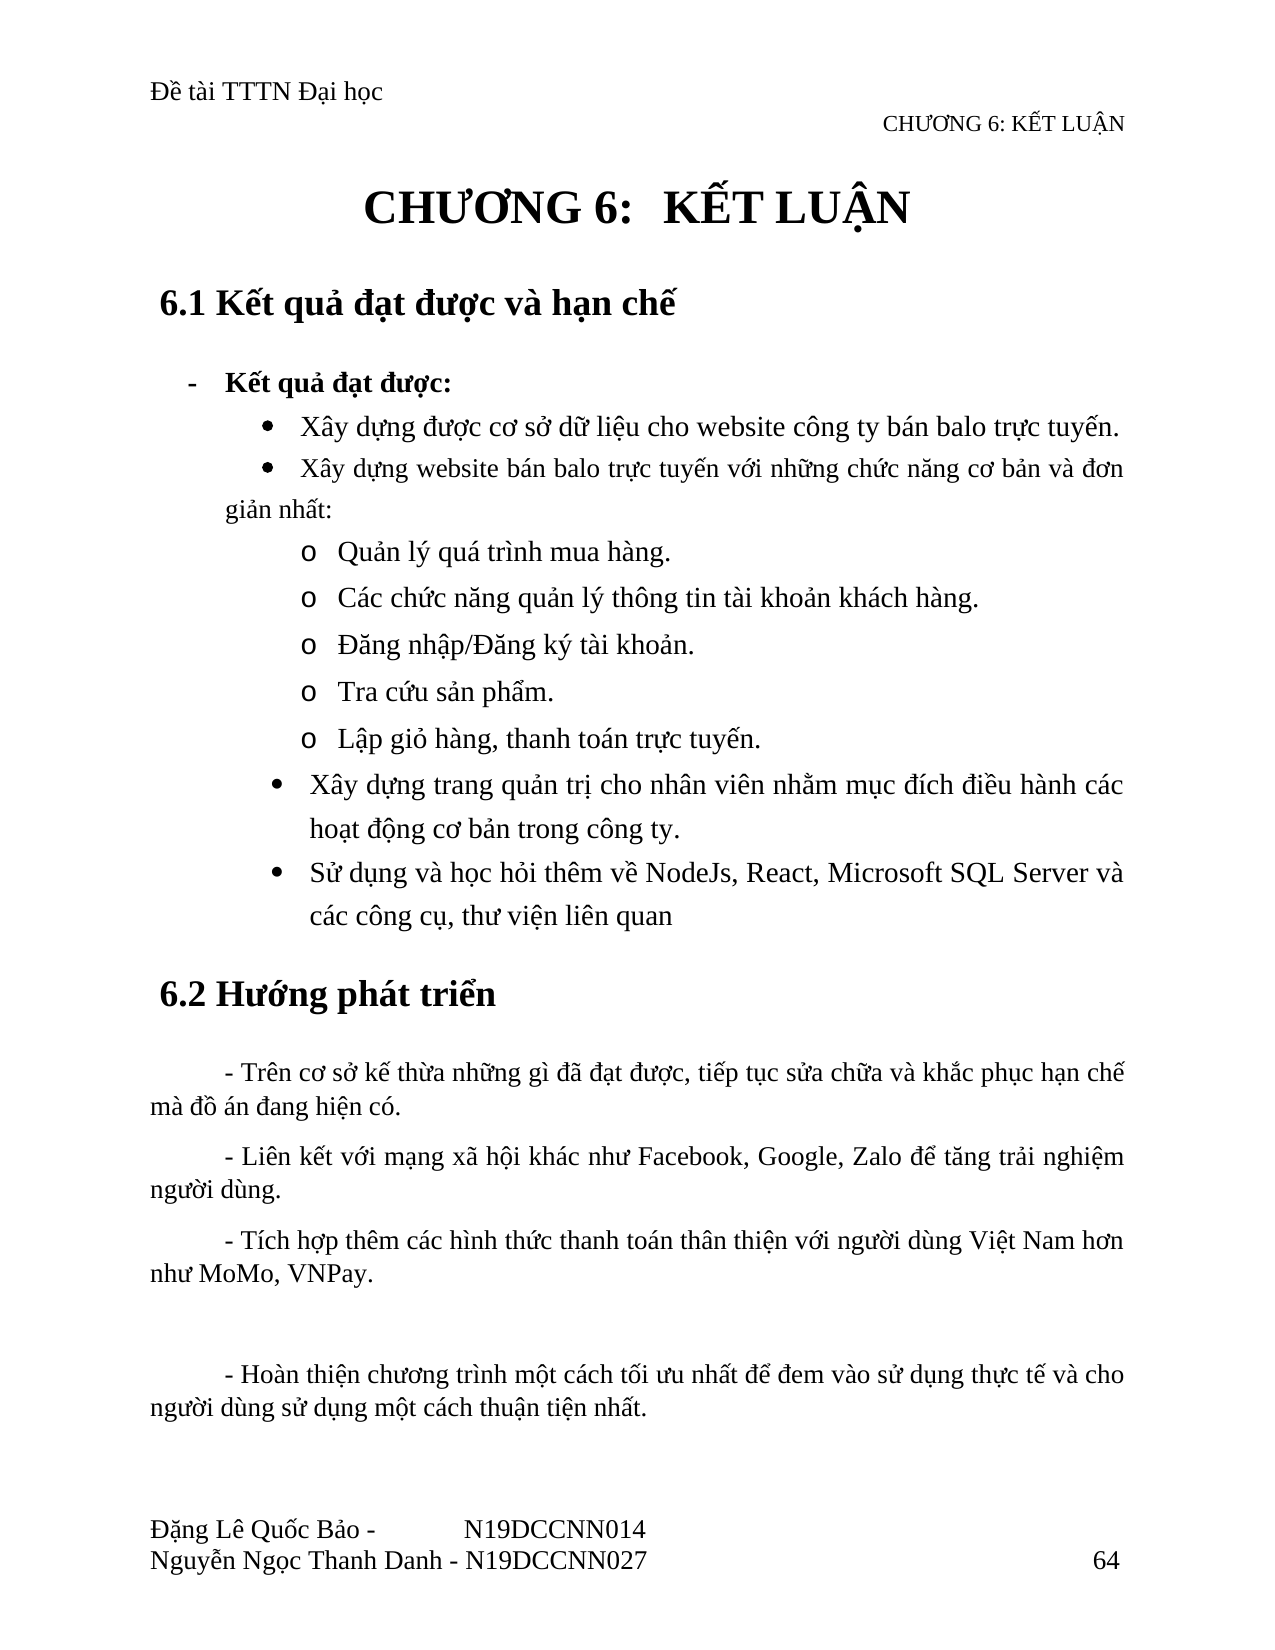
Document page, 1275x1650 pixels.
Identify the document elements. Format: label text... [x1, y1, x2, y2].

text - Tích hợp thêm các hình thức thanh toán thân thiện với người dùng Việt Nam hơn như MoMo, VNPay. [150, 1224, 1125, 1288]
subtitle 6.1 Kết quả đạt được và hạn chế [150, 280, 1125, 323]
list Các chức năng quản lý thông tin tài khoản khách hàng. [300, 580, 1125, 616]
text - Liên kết với mạng xã hội khác như Facebook, Google, Zalo để tăng trải nghiệm người dùng. [150, 1140, 1125, 1205]
list Xây dựng được cơ sở dữ liệu cho website công ty bán balo trực tuyến. [225, 409, 1125, 442]
list Đăng nhập/Đăng ký tài khoản. [300, 627, 1125, 663]
subtitle 6.2 Hướng phát triển [150, 971, 1125, 1014]
text - Trên cơ sở kế thừa những gì đã đạt được, tiếp tục sửa chữa và khắc phục hạn chế mà đồ án đang hiện có. [150, 1056, 1125, 1121]
list Sử dụng và học hỏi thêm về NodeJs, React, Microsoft SQL Server và các công cụ, thư viện liên quan [272, 855, 1125, 932]
list Xây dựng trang quản trị cho nhân viên nhằm mục đích điều hành các hoạt động cơ bản trong công ty. [272, 767, 1125, 845]
list Lập giỏ hàng, thanh toán trực tuyến. [300, 721, 1125, 757]
list Kết quả đạt được: [187, 365, 1125, 399]
list Tra cứu sản phẩm. [300, 674, 1125, 710]
text - Hoàn thiện chương trình một cách tối ưu nhất để đem vào sử dụng thực tế và cho người dùng sử dụng một cách thuận tiện nhất. [150, 1358, 1125, 1422]
list Xây dựng website bán balo trực tuyến với những chức năng cơ bản và đơn giản nhất: [225, 452, 1125, 524]
subtitle KẾT LUẬN [150, 179, 1125, 234]
list Quản lý quá trình mua hàng. [300, 534, 1125, 570]
